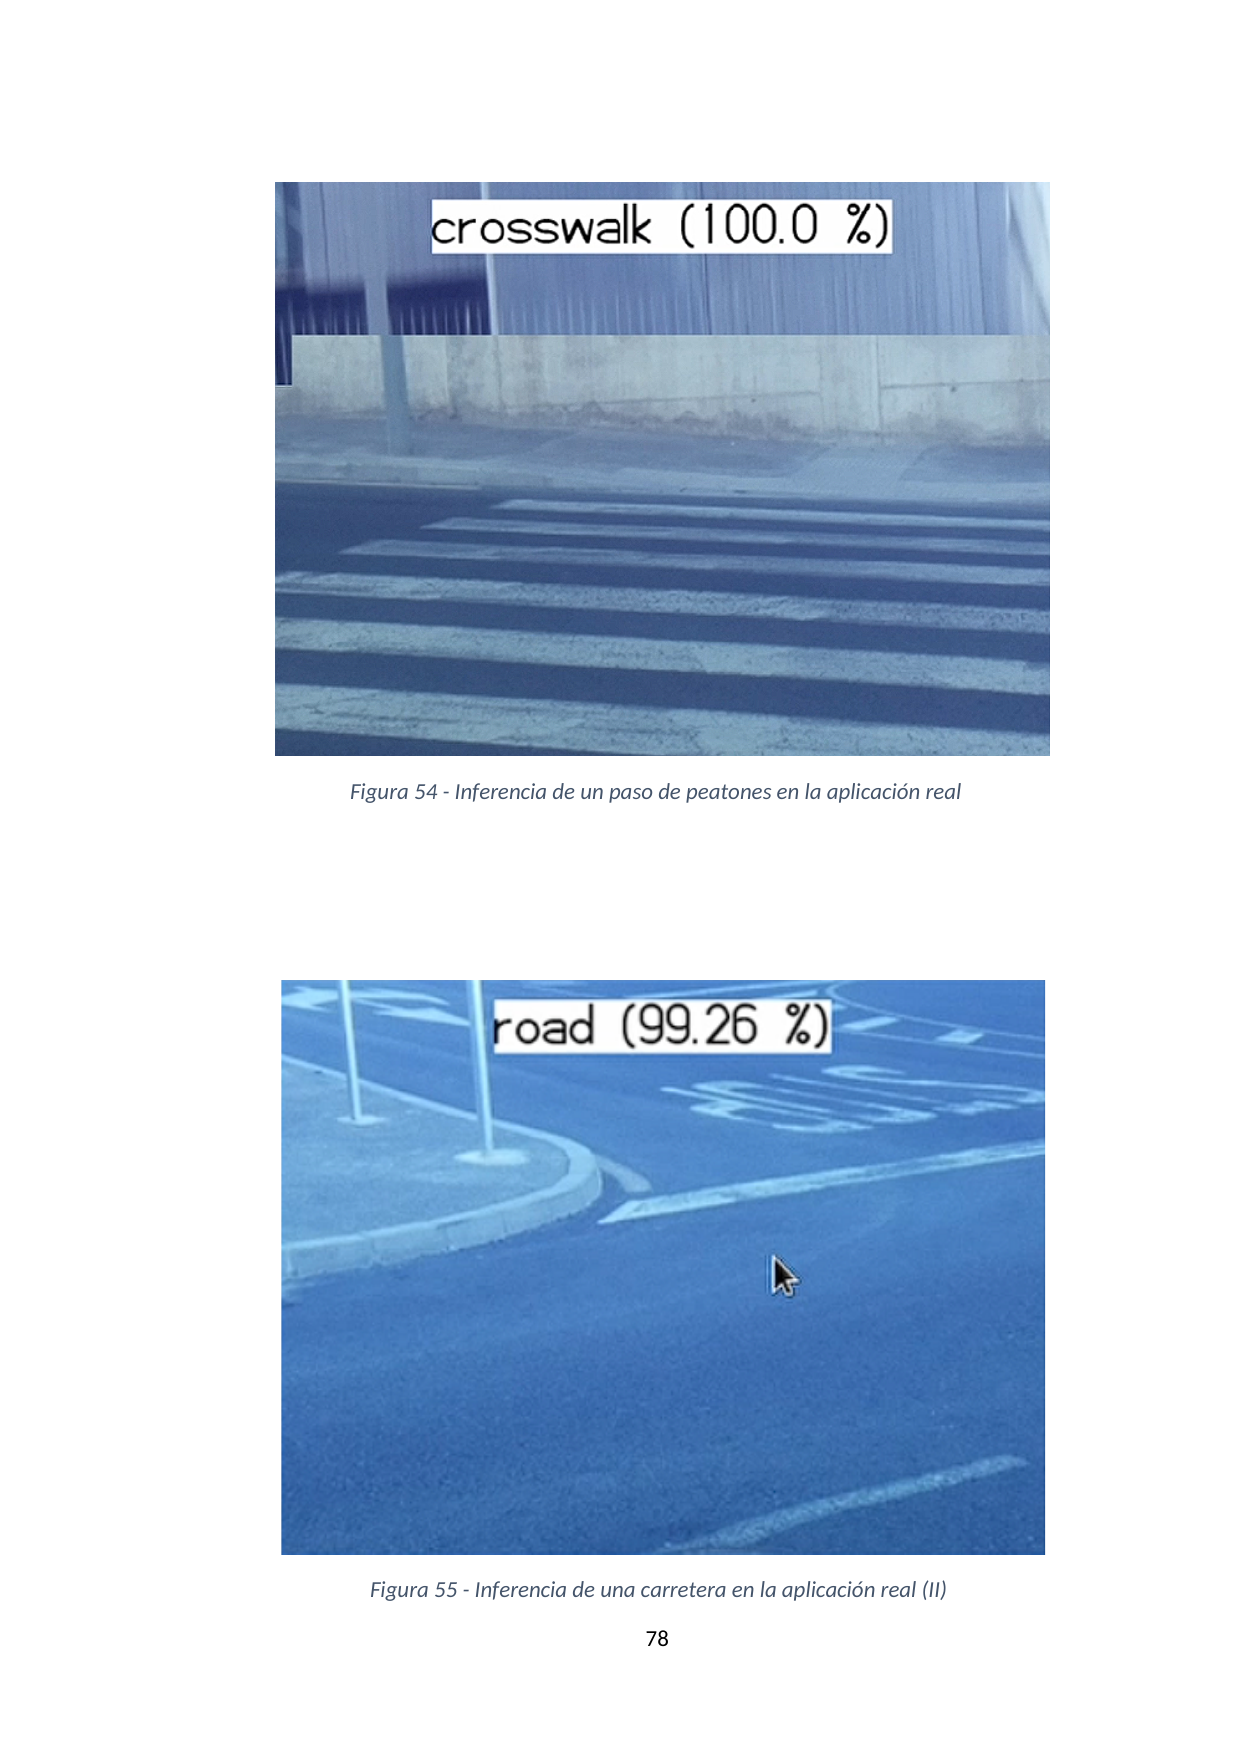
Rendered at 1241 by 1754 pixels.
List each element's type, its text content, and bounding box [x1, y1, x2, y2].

picture [275, 182, 1050, 756]
picture [281, 980, 1046, 1555]
